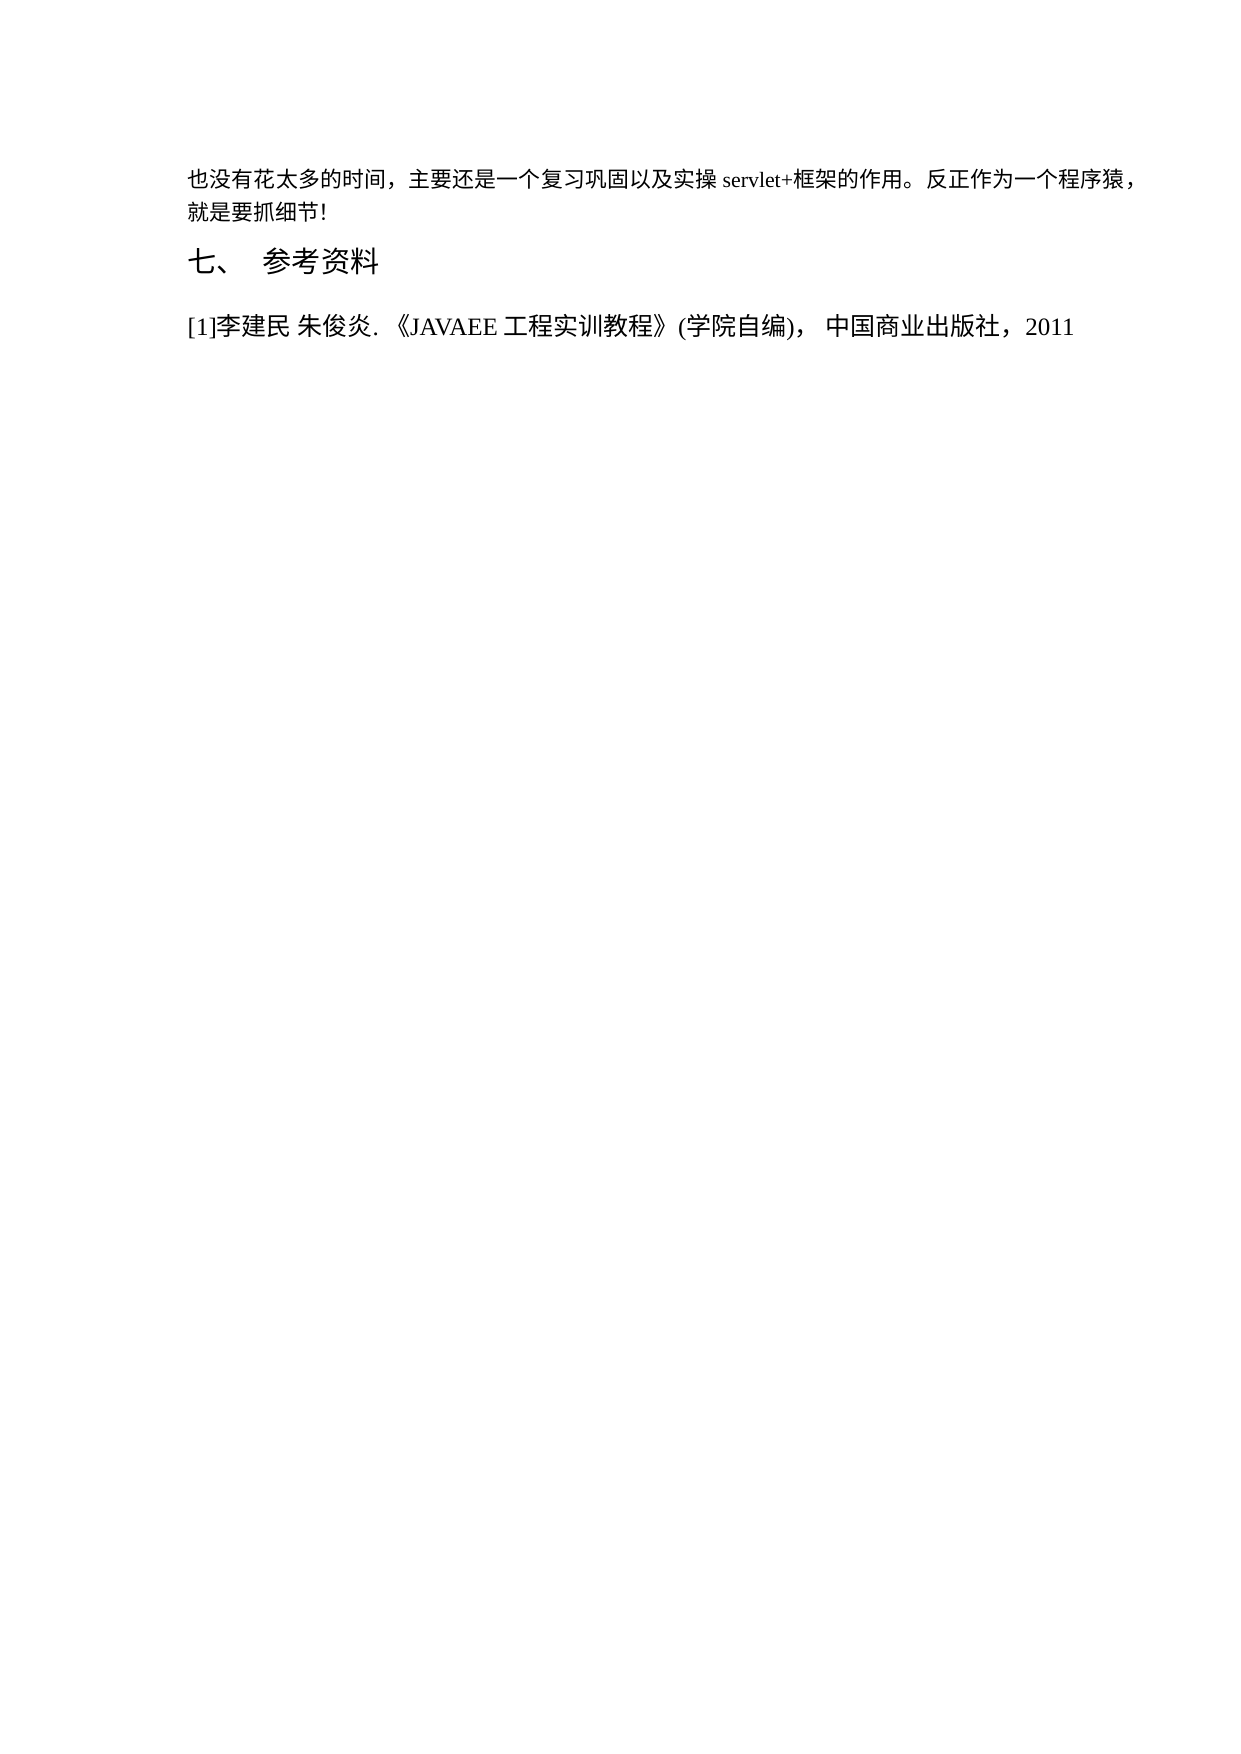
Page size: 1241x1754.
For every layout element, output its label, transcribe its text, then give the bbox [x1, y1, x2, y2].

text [187, 162, 1125, 227]
text [1]李建民 朱俊炎. 《JAVAEE工程实训教程》(学院自编)， 中国商业出版社，2011 [187, 292, 1125, 357]
list 参考资料 [187, 227, 1125, 292]
